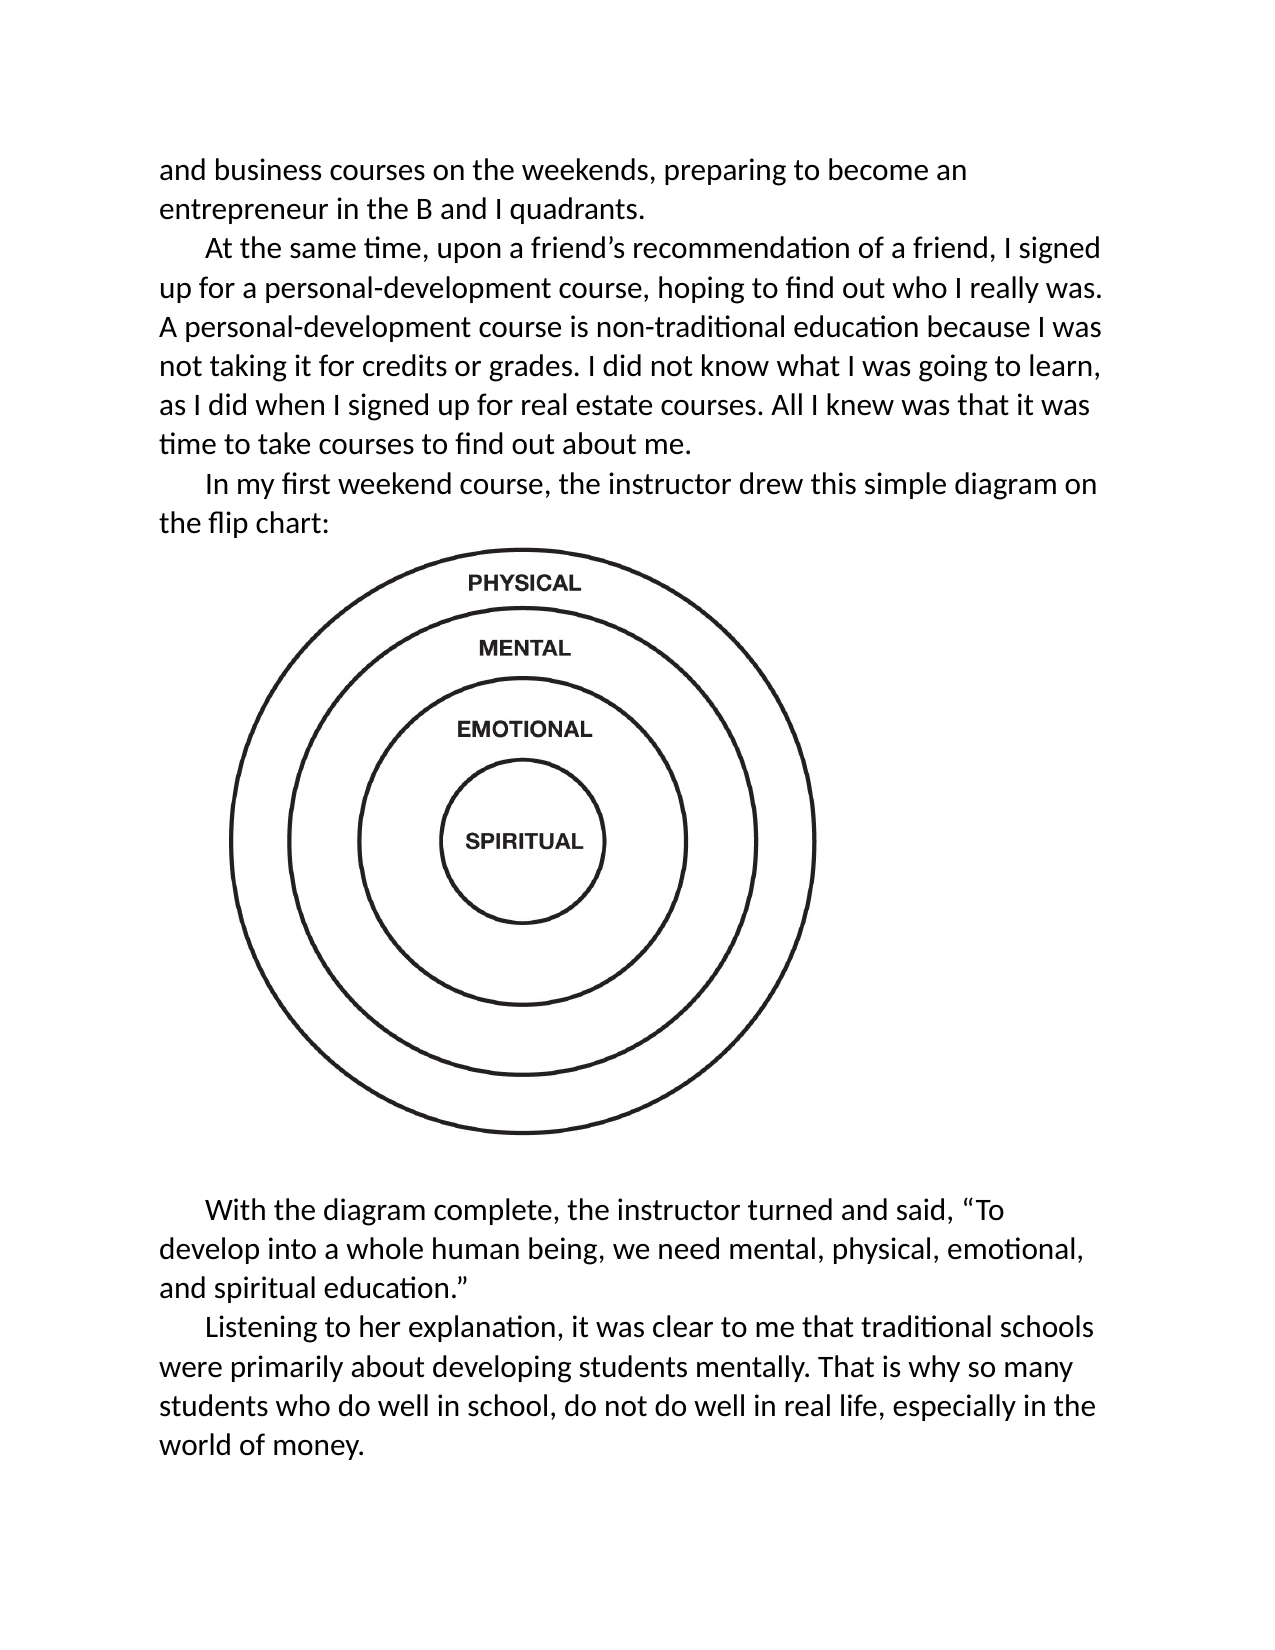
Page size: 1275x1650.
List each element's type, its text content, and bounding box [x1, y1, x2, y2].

picture [223, 542, 822, 1141]
text With the diagram complete, the instructor turned and said, “To develop into a whole human being, we need mental, physical, emotional, and spiritual education.” [159, 1190, 1113, 1306]
text In my first weekend course, the instructor drew this simple diagram on the flip chart: [159, 464, 1113, 541]
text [159, 150, 1113, 227]
text Listening to her explanation, it was clear to me that traditional schools were primarily about developing students mentally. That is why so many students who do well in school, do not do well in real life, especially in the world of money. [159, 1307, 1113, 1463]
text At the same time, upon a friend’s recommendation of a friend, I signed up for a personal-development course, hoping to find out who I really was. A personal-development course is non-traditional education because I was not taking it for credits or grades. I did not know what I was going to learn, as I did when I signed up for real estate courses. All I knew was that it was time to take courses to find out about me. [159, 229, 1113, 463]
